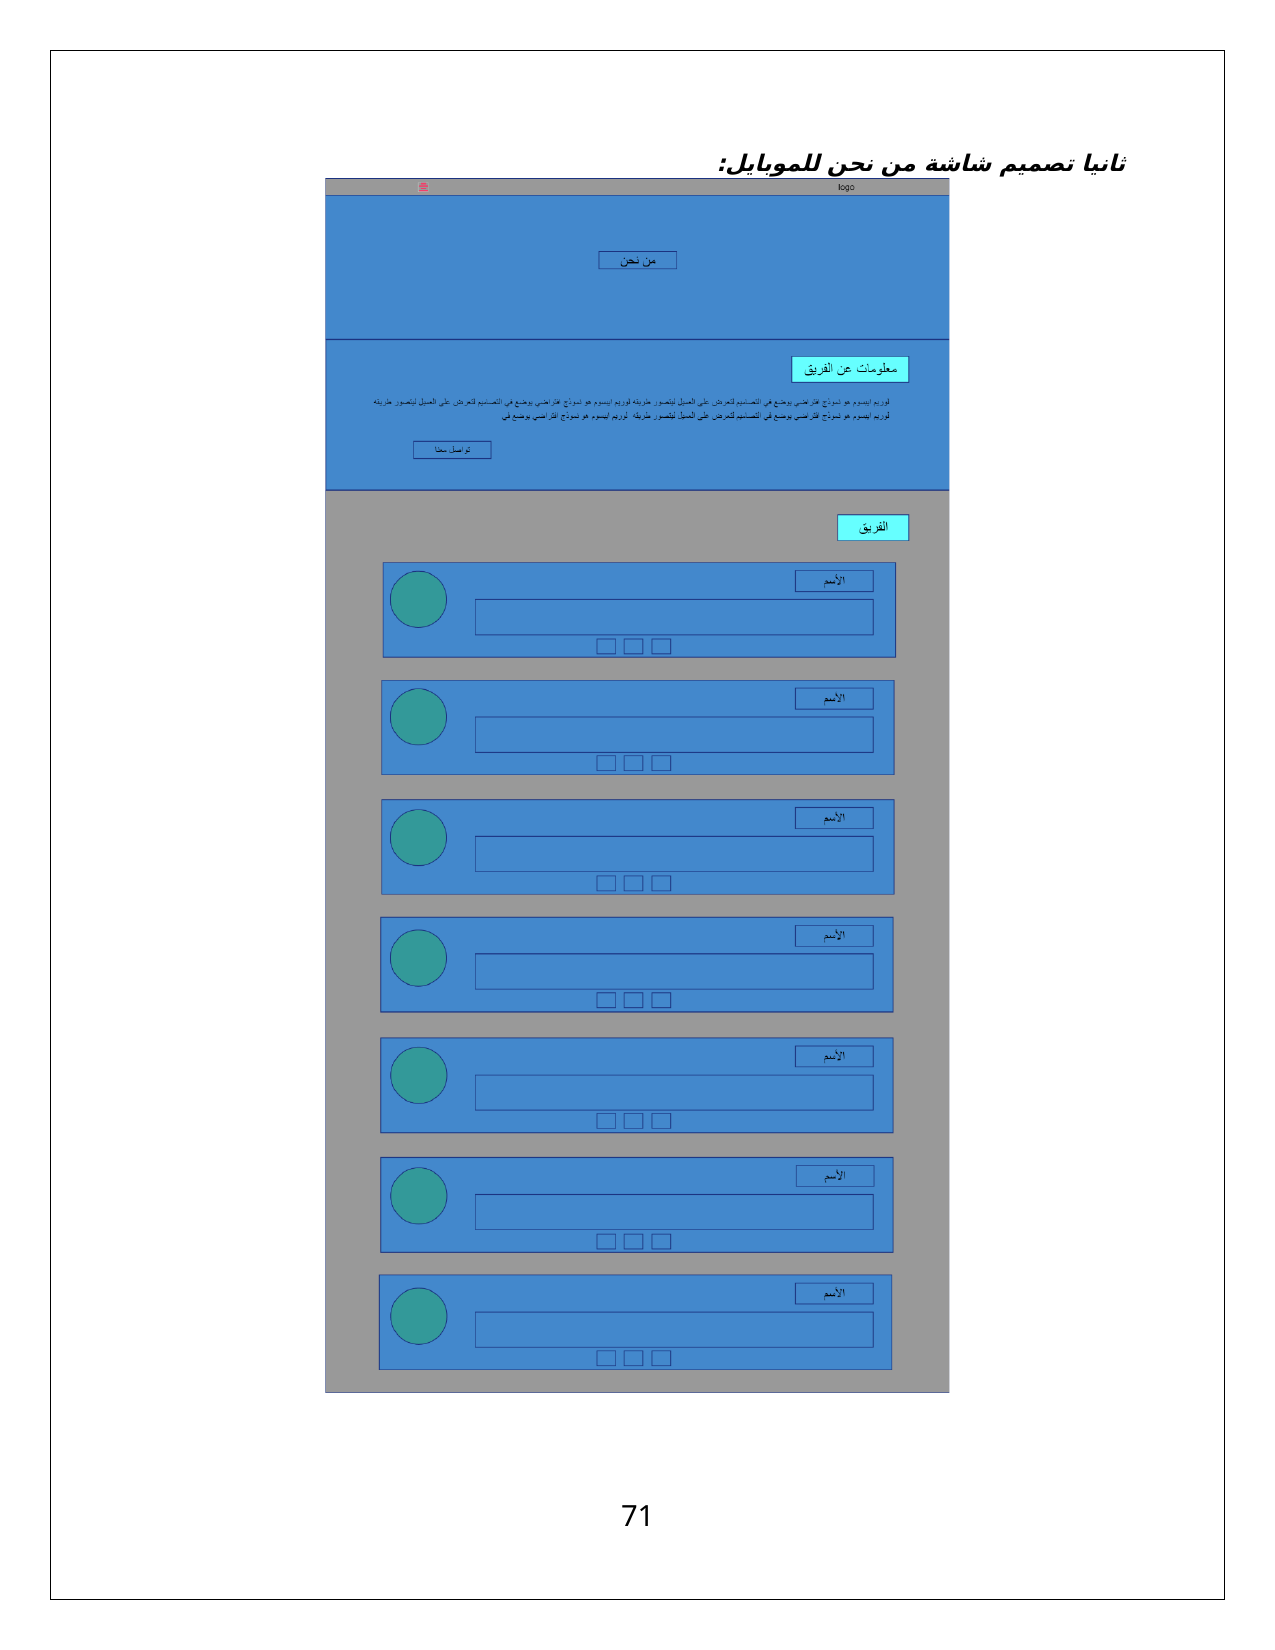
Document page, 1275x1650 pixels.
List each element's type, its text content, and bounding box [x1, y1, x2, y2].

subtitle ثانيا تصميم شاشة من نحن للموبايل: [150, 150, 1125, 177]
picture [325, 178, 950, 1393]
